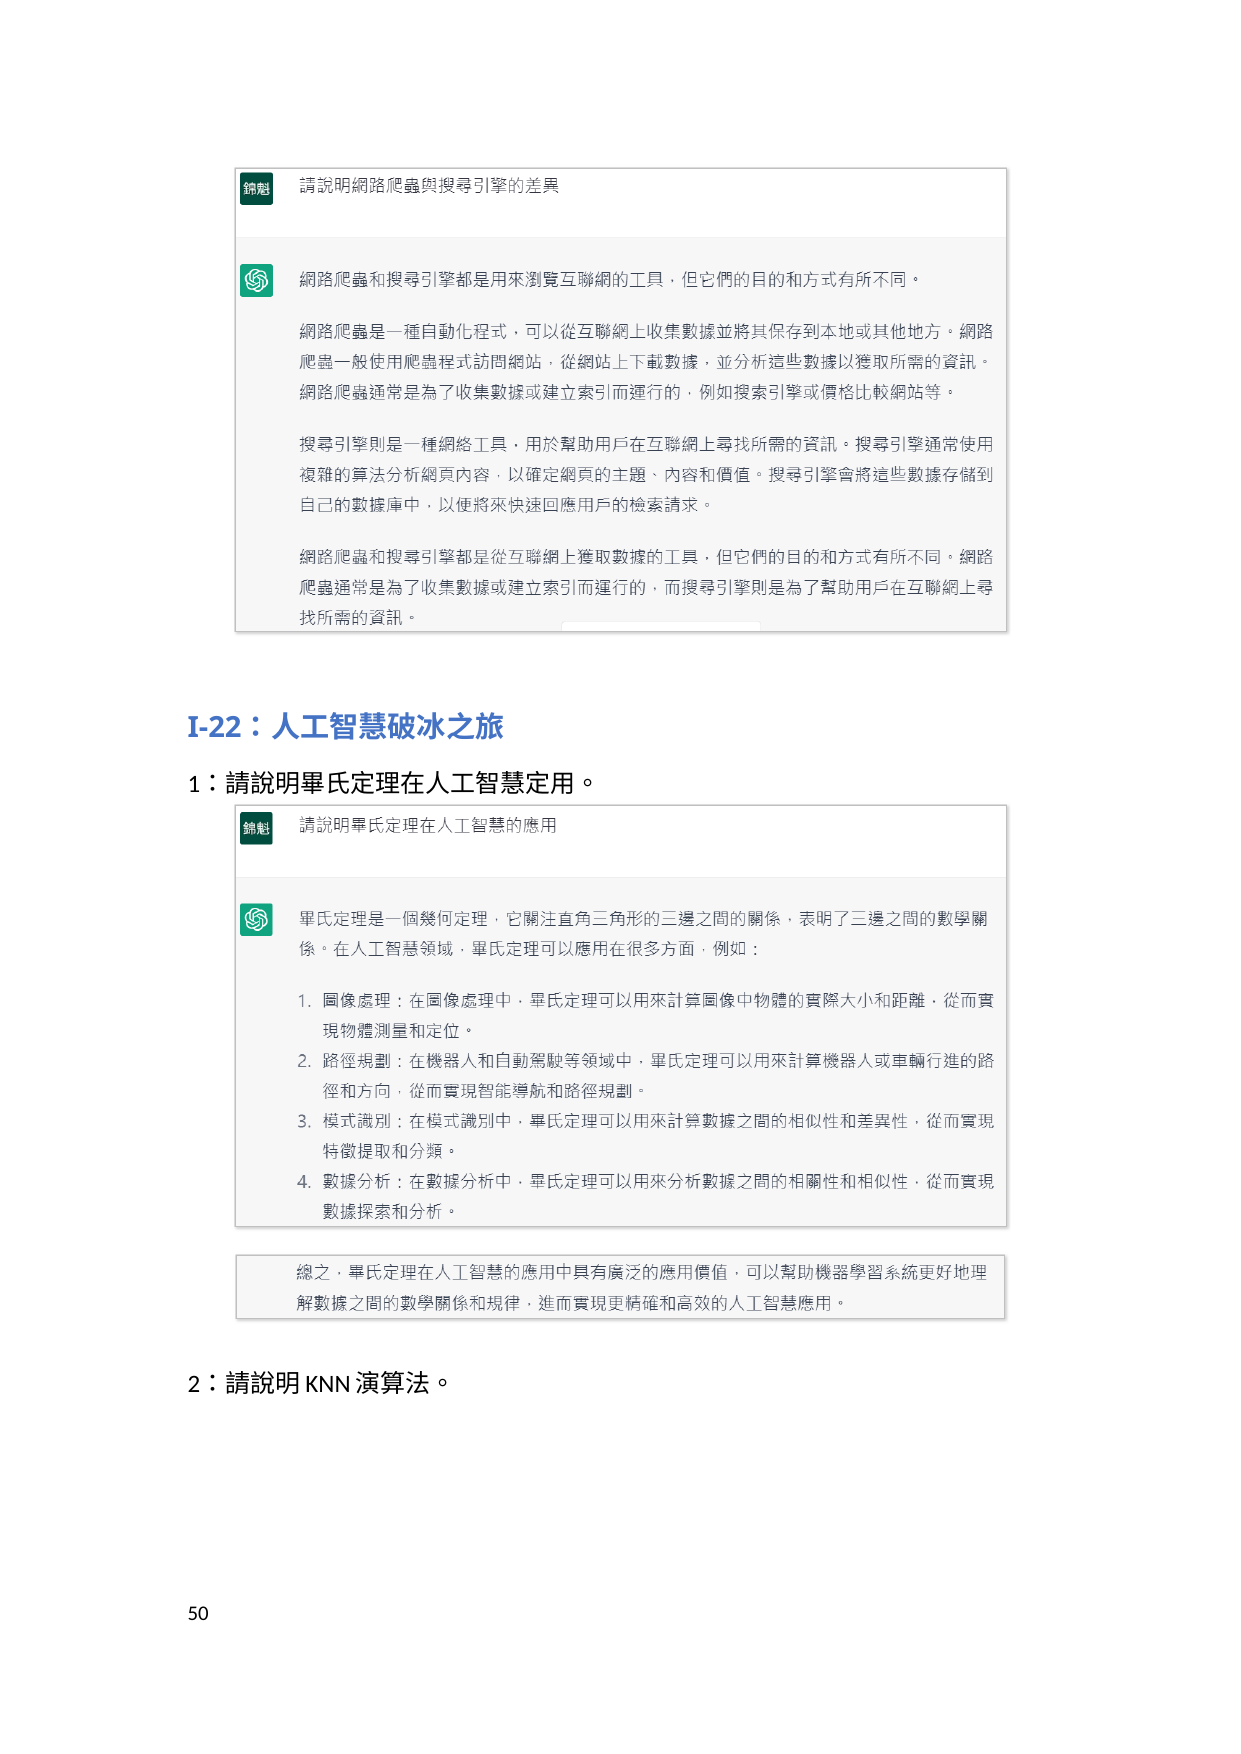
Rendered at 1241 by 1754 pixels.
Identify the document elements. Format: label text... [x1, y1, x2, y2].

picture [230, 1250, 1010, 1324]
text 1：請說明畢氏定理在人工智慧定用。 [187, 762, 1053, 800]
picture [229, 800, 1012, 1232]
text I-22：人工智慧破冰之旅 [187, 687, 1053, 762]
text 2：請說明KNN演算法。 [187, 1362, 1053, 1400]
picture [229, 162, 1012, 637]
